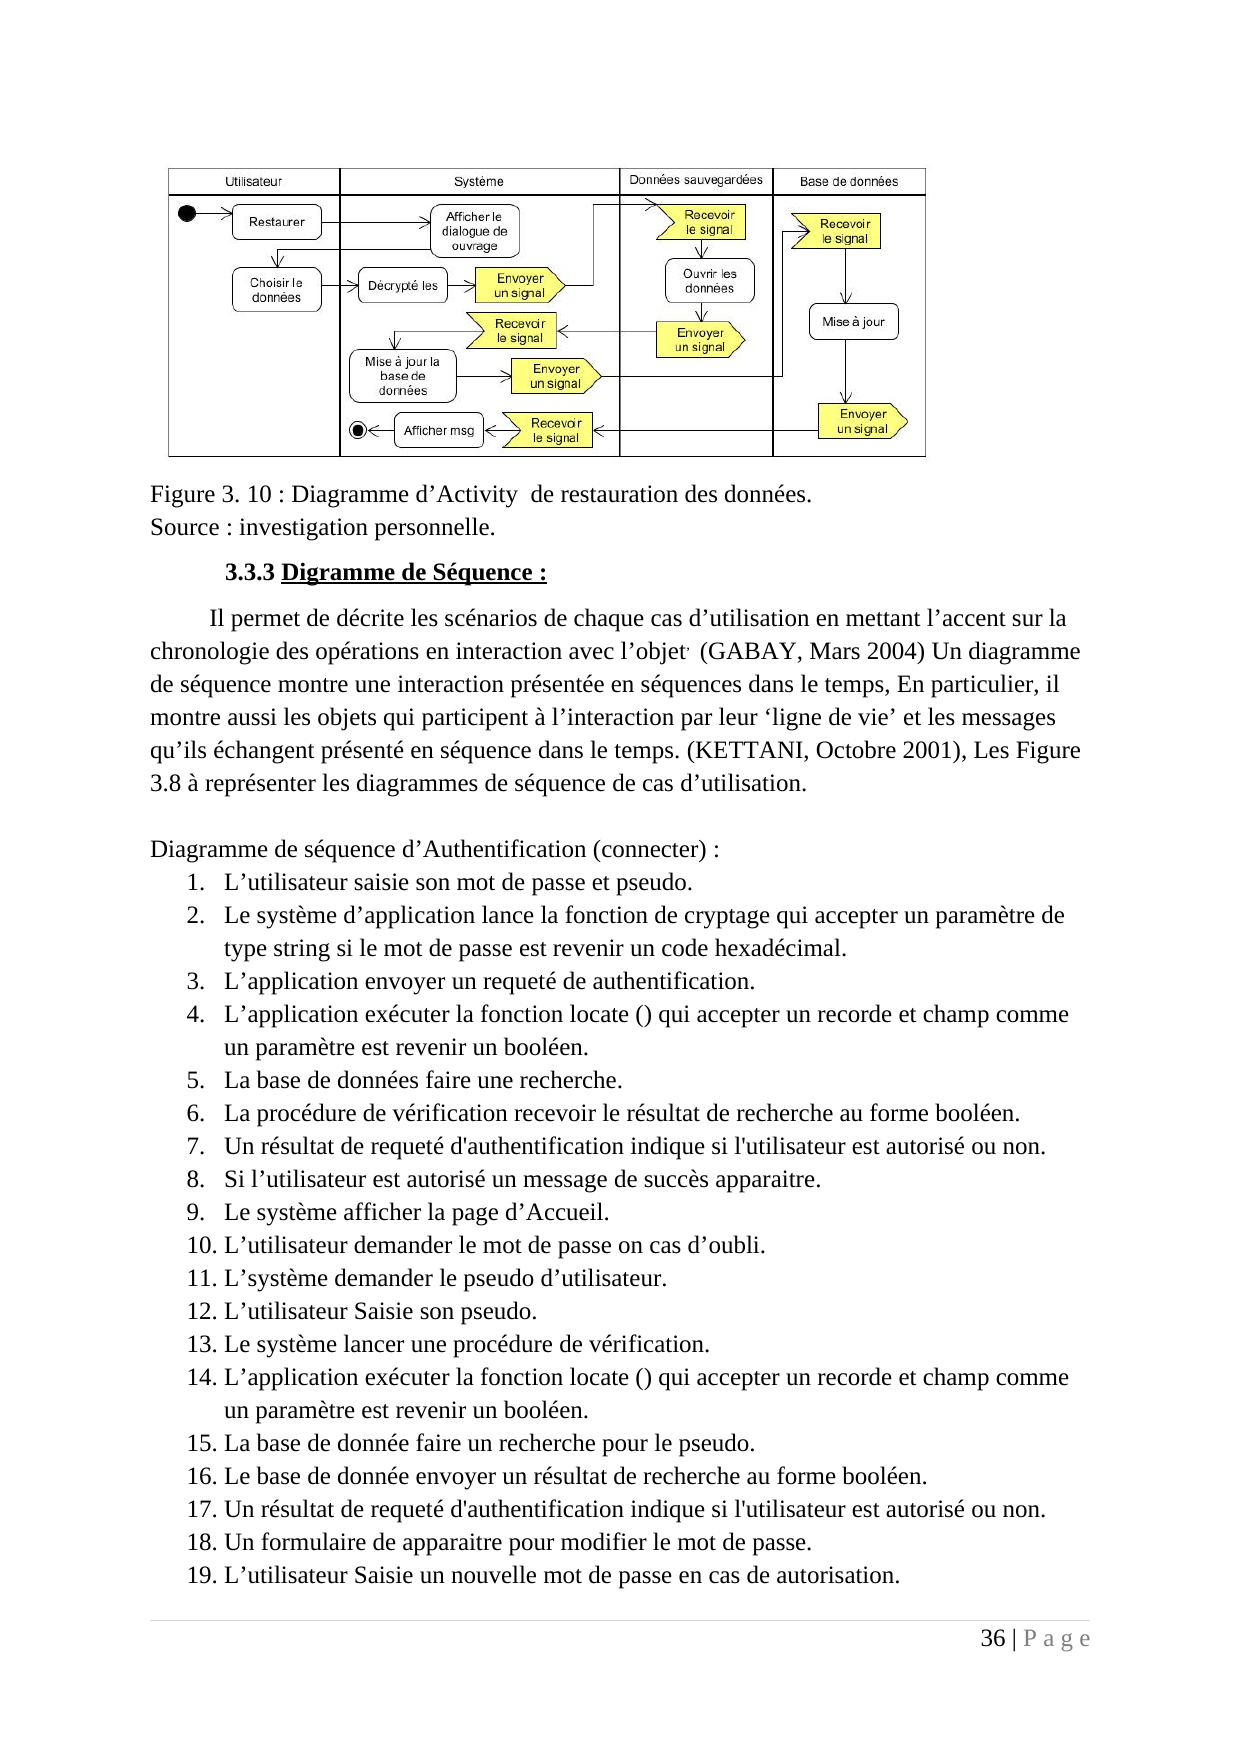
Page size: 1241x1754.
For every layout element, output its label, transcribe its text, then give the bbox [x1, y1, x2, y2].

list Un résultat de requeté d'authentification indique si l'utilisateur est autorisé ou non. [186, 1494, 1090, 1523]
list L’utilisateur Saisie son pseudo. [186, 1296, 1090, 1325]
list La procédure de vérification recevoir le résultat de recherche au forme booléen. [186, 1098, 1090, 1127]
list La base de donnée faire un recherche pour le pseudo. [186, 1428, 1090, 1457]
list Le système d’application lance la fonction de cryptage qui accepter un paramètre de type string si le mot de passe est revenir un code hexadécimal. [186, 900, 1090, 962]
list Le système afficher la page d’Accueil. [186, 1197, 1090, 1226]
list Un résultat de requeté d'authentification indique si l'utilisateur est autorisé ou non. [186, 1131, 1090, 1160]
list L’utilisateur saisie son mot de passe et pseudo. [186, 867, 1090, 896]
text Digramme de Séquence : [225, 557, 1090, 586]
list Le système lancer une procédure de vérification. [186, 1329, 1090, 1358]
text Source : investigation personnelle. [150, 512, 1090, 541]
list Un formulaire de apparaitre pour modifier le mot de passe. [186, 1527, 1090, 1556]
list La base de données faire une recherche. [186, 1065, 1090, 1094]
list L’utilisateur demander le mot de passe on cas d’oubli. [186, 1230, 1090, 1259]
list Le base de donnée envoyer un résultat de recherche au forme booléen. [186, 1461, 1090, 1490]
text Il permet de décrite les scénarios de chaque cas d’utilisation en mettant l’accent sur la chronologie des opérations en interaction avec l’objet, Un diagramme de séquence montre une interaction présentée en séquences dans le temps, En particulier, il montre aussi les objets qui participent à l’interaction par leur ‘ligne de vie’ et les messages qu’ils échangent présenté en séquence dans le temps. , Les Figure 3.8 à représenter les diagrammes de séquence de cas d’utilisation. [150, 603, 1090, 797]
list L’utilisateur Saisie un nouvelle mot de passe en cas de autorisation. [186, 1561, 1090, 1589]
list L’système demander le pseudo d’utilisateur. [186, 1263, 1090, 1292]
picture [150, 150, 944, 475]
text Diagramme de séquence d’Authentification (connecter) : [150, 834, 1090, 863]
list L’application envoyer un requeté de authentification. [186, 966, 1090, 995]
list L’application exécuter la fonction locate () qui accepter un recorde et champ comme un paramètre est revenir un booléen. [186, 999, 1090, 1061]
list L’application exécuter la fonction locate () qui accepter un recorde et champ comme un paramètre est revenir un booléen. [186, 1362, 1090, 1424]
list Si l’utilisateur est autorisé un message de succès apparaitre. [186, 1164, 1090, 1193]
